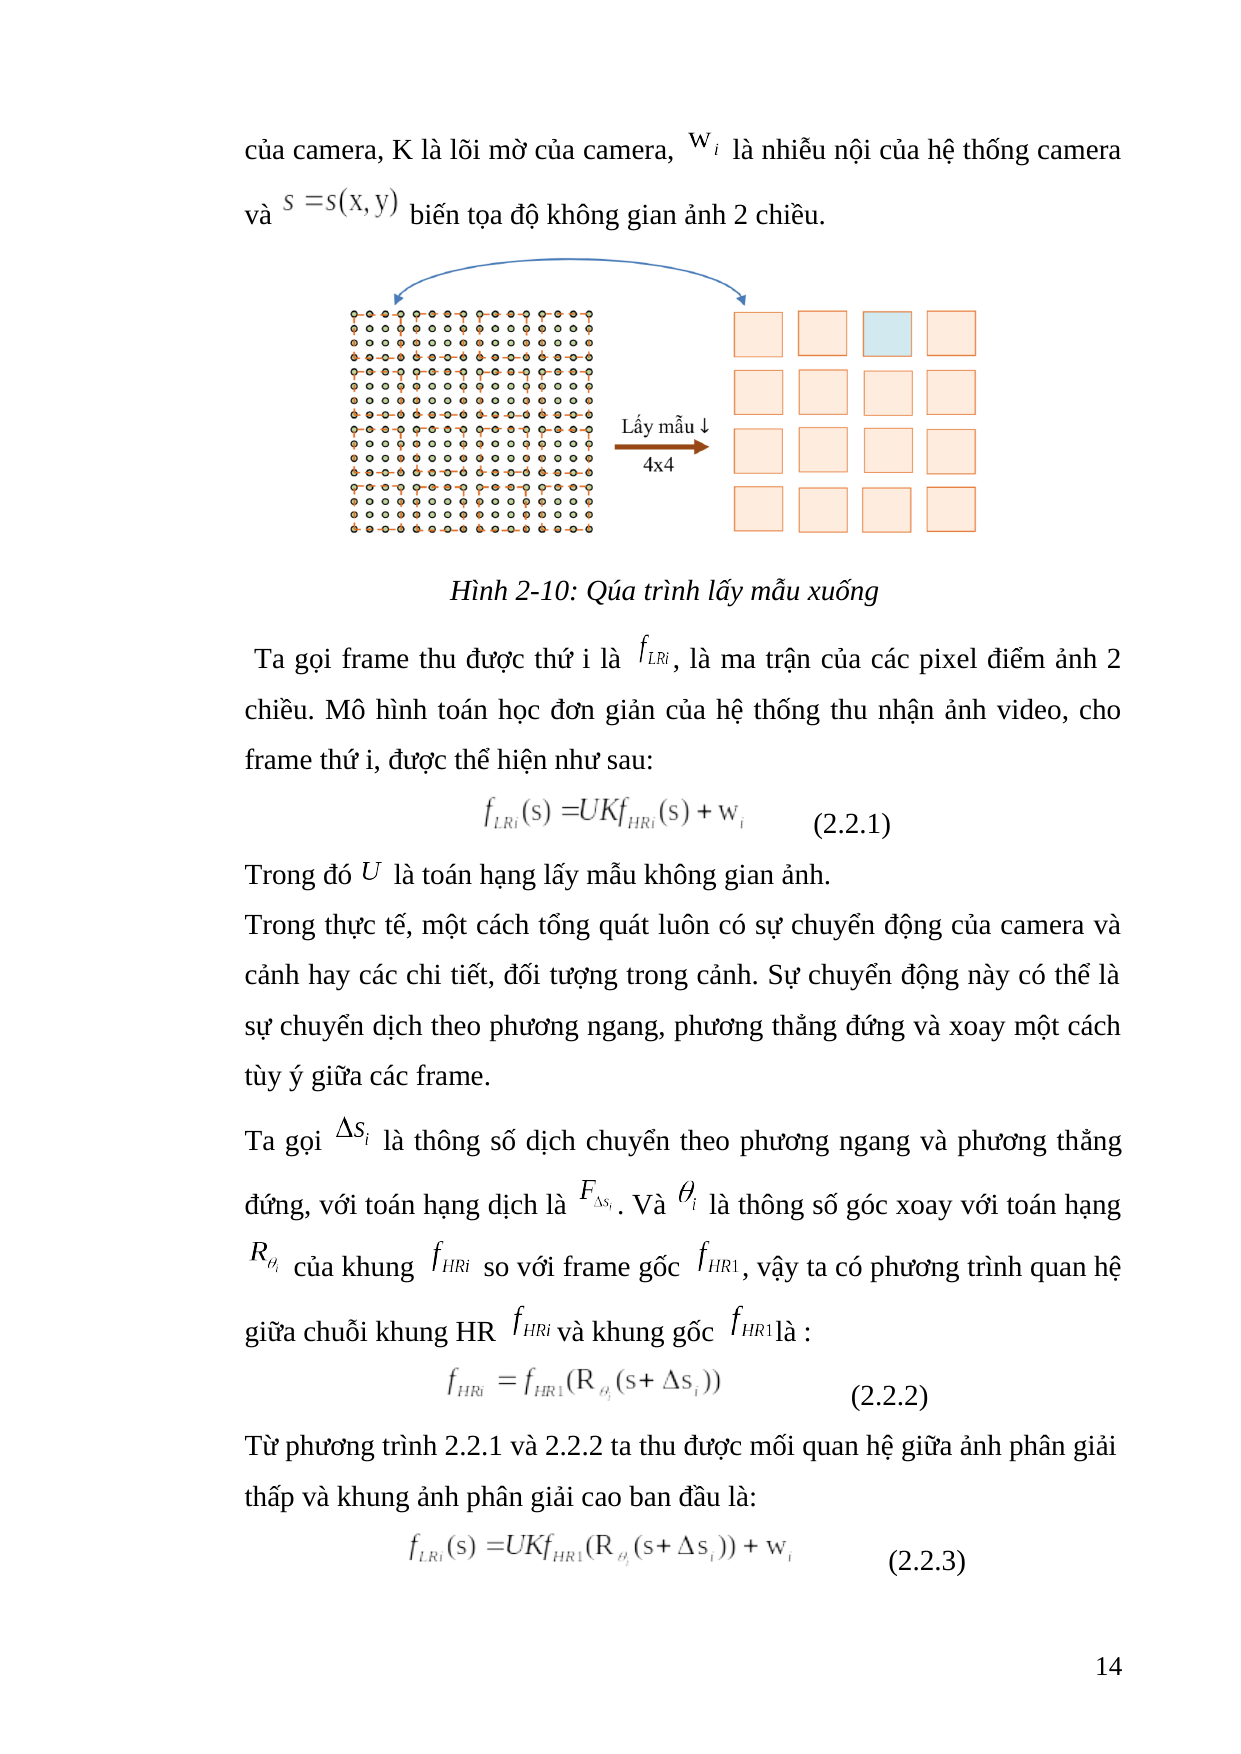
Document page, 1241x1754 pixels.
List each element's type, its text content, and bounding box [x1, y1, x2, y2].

picture [340, 247, 989, 545]
text Từ phương trình 2.2.1 và 2.2.2 ta thu được mối quan hệ giữa ảnh phân giải thấp và khung ảnh phân giải cao ban đầu là: [244, 1428, 1122, 1512]
text Ta gọi frame thu được thứ i là , là ma trận của các pixel điểm ảnh 2 chiều. Mô hình toán học đơn giản của hệ thống thu nhận ảnh video, cho frame thứ i, được thể hiện như sau: [244, 627, 1122, 776]
text (2.2.3) [244, 1529, 1122, 1577]
text Hình 2-10: Qúa trình lấy mẫu xuống [207, 573, 1122, 606]
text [244, 118, 1122, 230]
text Trong đó là toán hạng lấy mẫu không gian ảnh. [244, 857, 1122, 890]
text Trong thực tế, một cách tổng quát luôn có sự chuyển động của camera và cảnh hay các chi tiết, đối tượng trong cảnh. Sự chuyển động này có thể là sự chuyển dịch theo phương ngang, phương thẳng đứng và xoay một cách tùy ý giữa các frame. [244, 907, 1122, 1092]
text Ta gọi là thông số dịch chuyển theo phương ngang và phương thẳng đứng, với toán hạng dịch là . Và là thông số góc xoay với toán hạng của khung so với frame gốc , vậy ta có phương trình quan hệ giữa chuỗi khung HR và khung gốc là : [244, 1108, 1122, 1347]
text (2.2.1) [244, 792, 1122, 840]
text (2.2.2) [244, 1364, 1122, 1412]
